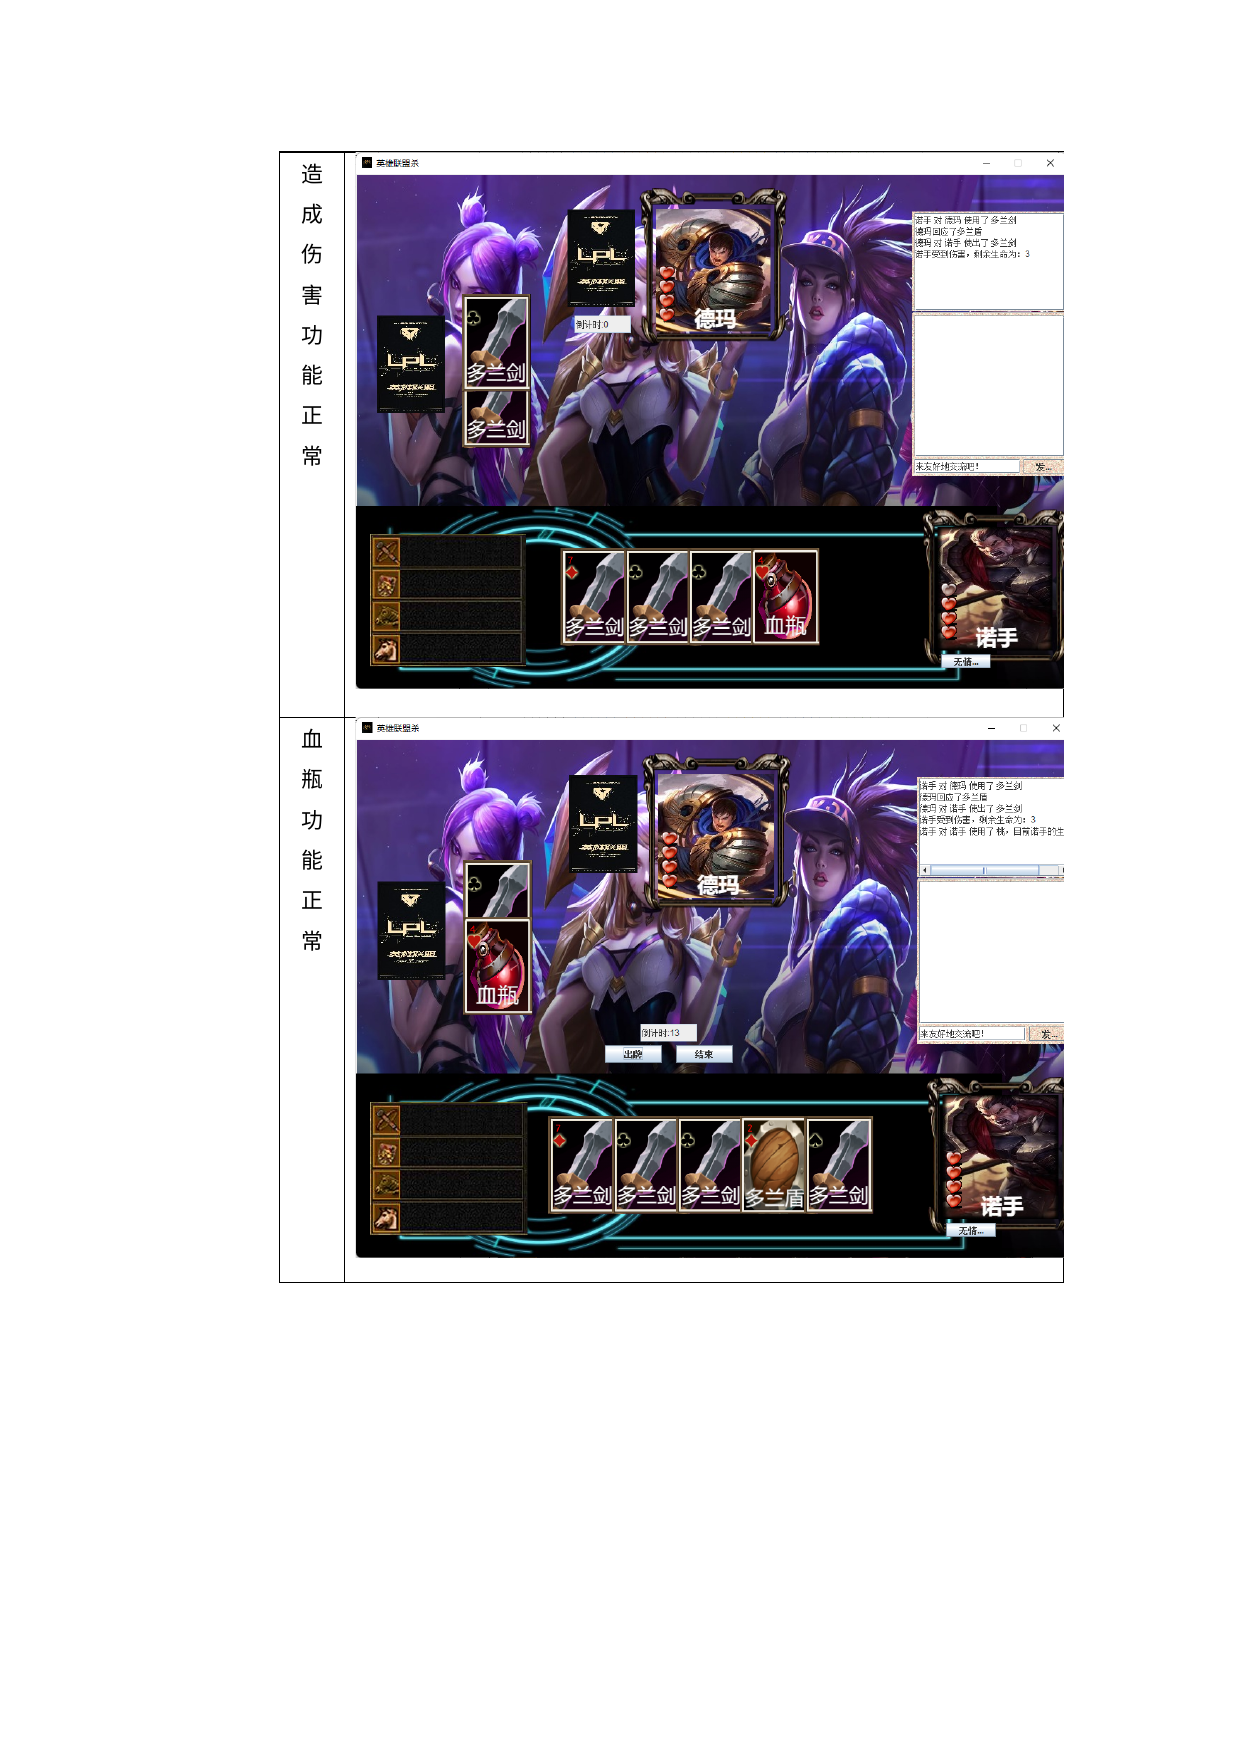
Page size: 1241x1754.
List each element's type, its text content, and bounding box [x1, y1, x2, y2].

table_cell 造成伤害功能正常 [280, 153, 344, 717]
table_cell 血瓶功能正常 [280, 718, 344, 1282]
picture [355, 717, 1064, 1258]
table_cell [345, 153, 1063, 717]
picture [355, 152, 1064, 689]
table_cell [345, 718, 1063, 1282]
